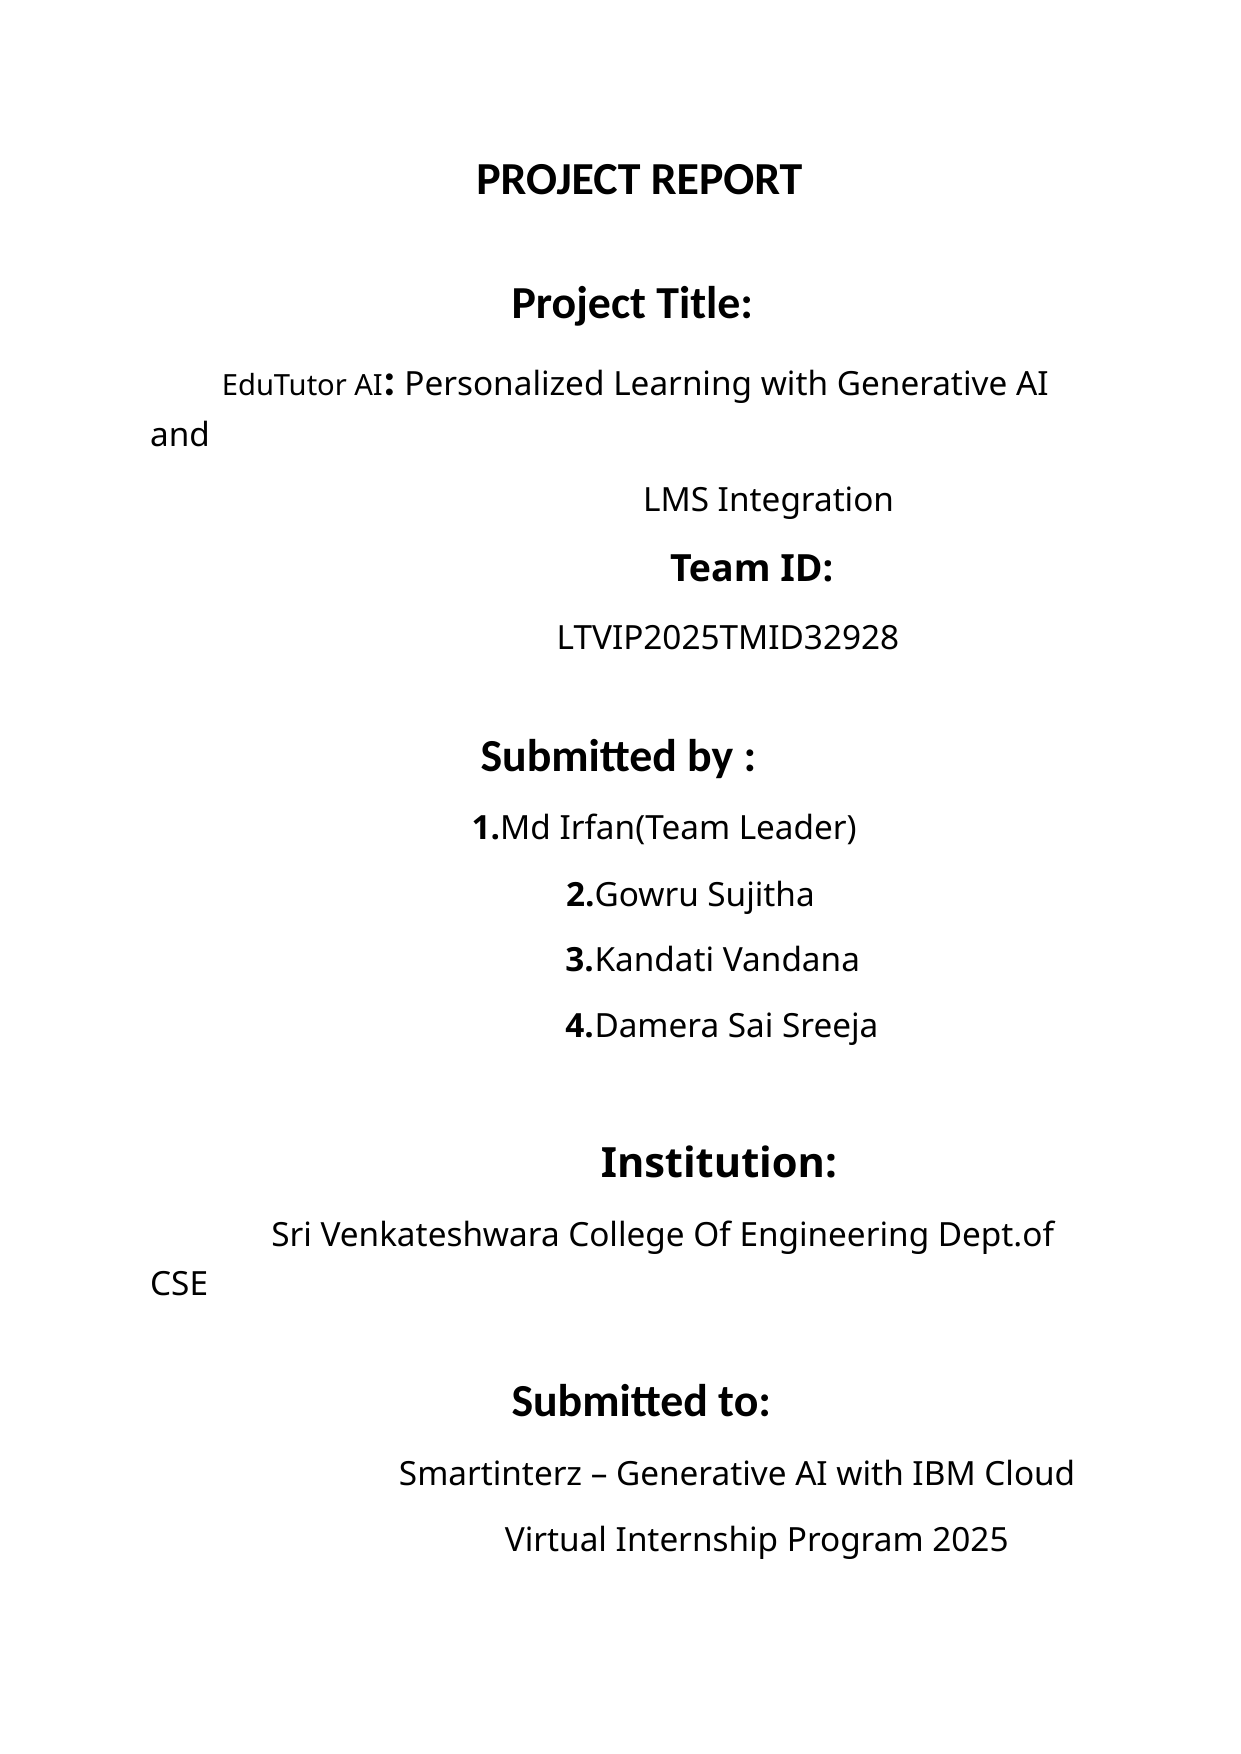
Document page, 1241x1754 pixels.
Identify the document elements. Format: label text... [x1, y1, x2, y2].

text PROJECT REPORT [150, 150, 1090, 206]
text LMS Integration [150, 476, 1090, 521]
text Project Title: [150, 274, 1090, 330]
text 1.Md Irfan(Team Leader) [150, 804, 1090, 849]
text Team ID: [150, 542, 1090, 593]
text LTVIP2025TMID32928 [150, 614, 1090, 659]
text Submitted by : [150, 727, 1090, 783]
text 2.Gowru Sujitha [150, 870, 1090, 916]
text Smartinterz – Generative AI with IBM Cloud [150, 1449, 1090, 1495]
text 3.Kandati Vandana [150, 936, 1090, 981]
text EduTutor AI: Personalized Learning with Generative AI and [150, 351, 1090, 456]
text Institution: [150, 1133, 1090, 1190]
text 4.Damera Sai Sreeja [150, 1002, 1090, 1047]
text Submitted to: [150, 1372, 1090, 1428]
text Sri Venkateshwara College Of Engineering Dept.of CSE [150, 1211, 1090, 1305]
text Virtual Internship Program 2025 [150, 1516, 1090, 1561]
